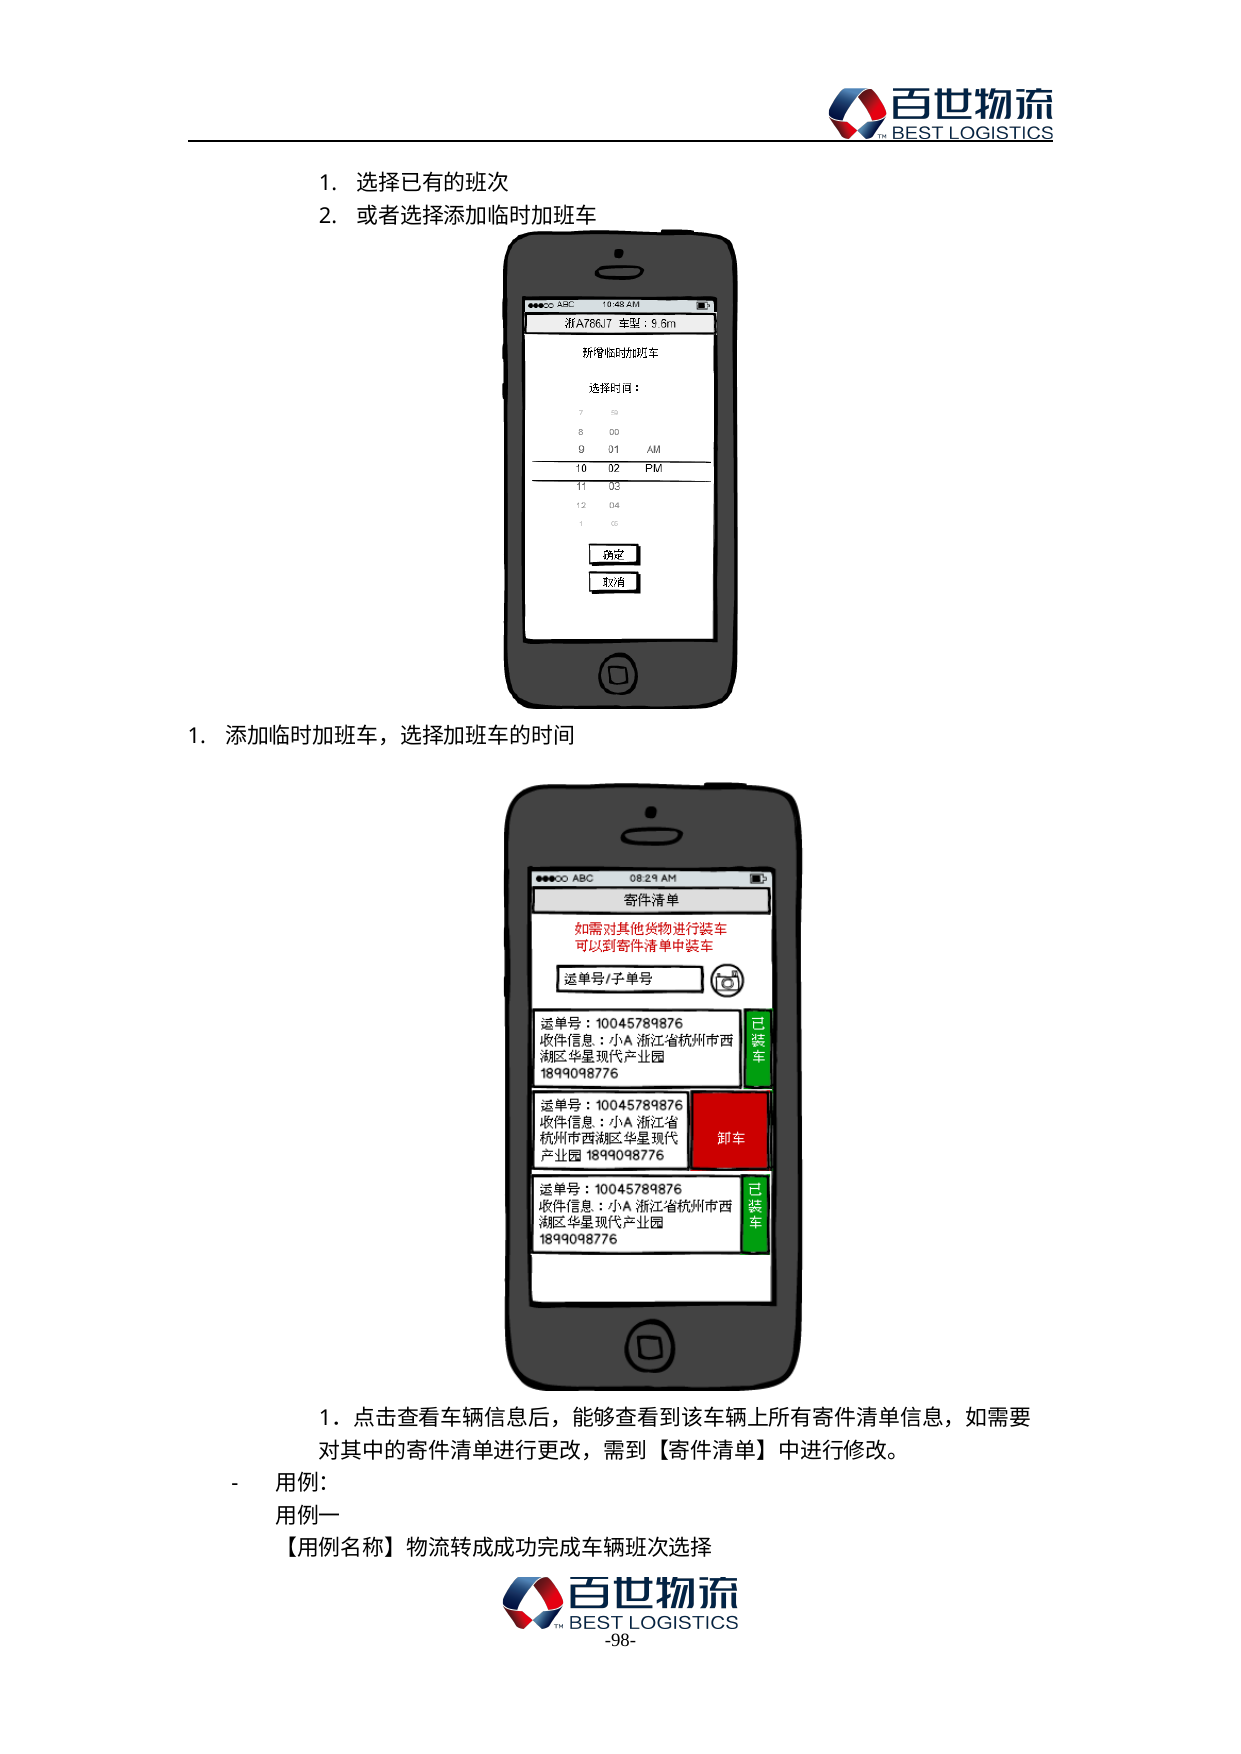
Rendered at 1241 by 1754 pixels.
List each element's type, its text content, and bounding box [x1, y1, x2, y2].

list 【用例名称】物流转成成功完成车辆班次选择 [275, 1530, 1053, 1562]
list 添加临时加班车，选择加班车的时间 [187, 717, 1053, 750]
list 用例： [231, 1465, 1053, 1497]
list 或者选择添加临时加班车 [319, 197, 1053, 230]
list 选择已有的班次 [319, 165, 1053, 197]
list 用例一 [275, 1497, 1053, 1530]
text 1．点击查看车辆信息后，能够查看到该车辆上所有寄件清单信息，如需要对其中的寄件清单进行更改，需到【寄件清单】中进行修改。 [319, 1400, 1053, 1465]
picture [503, 782, 868, 1391]
picture [502, 1577, 738, 1629]
picture [502, 229, 738, 709]
picture [828, 88, 1053, 139]
